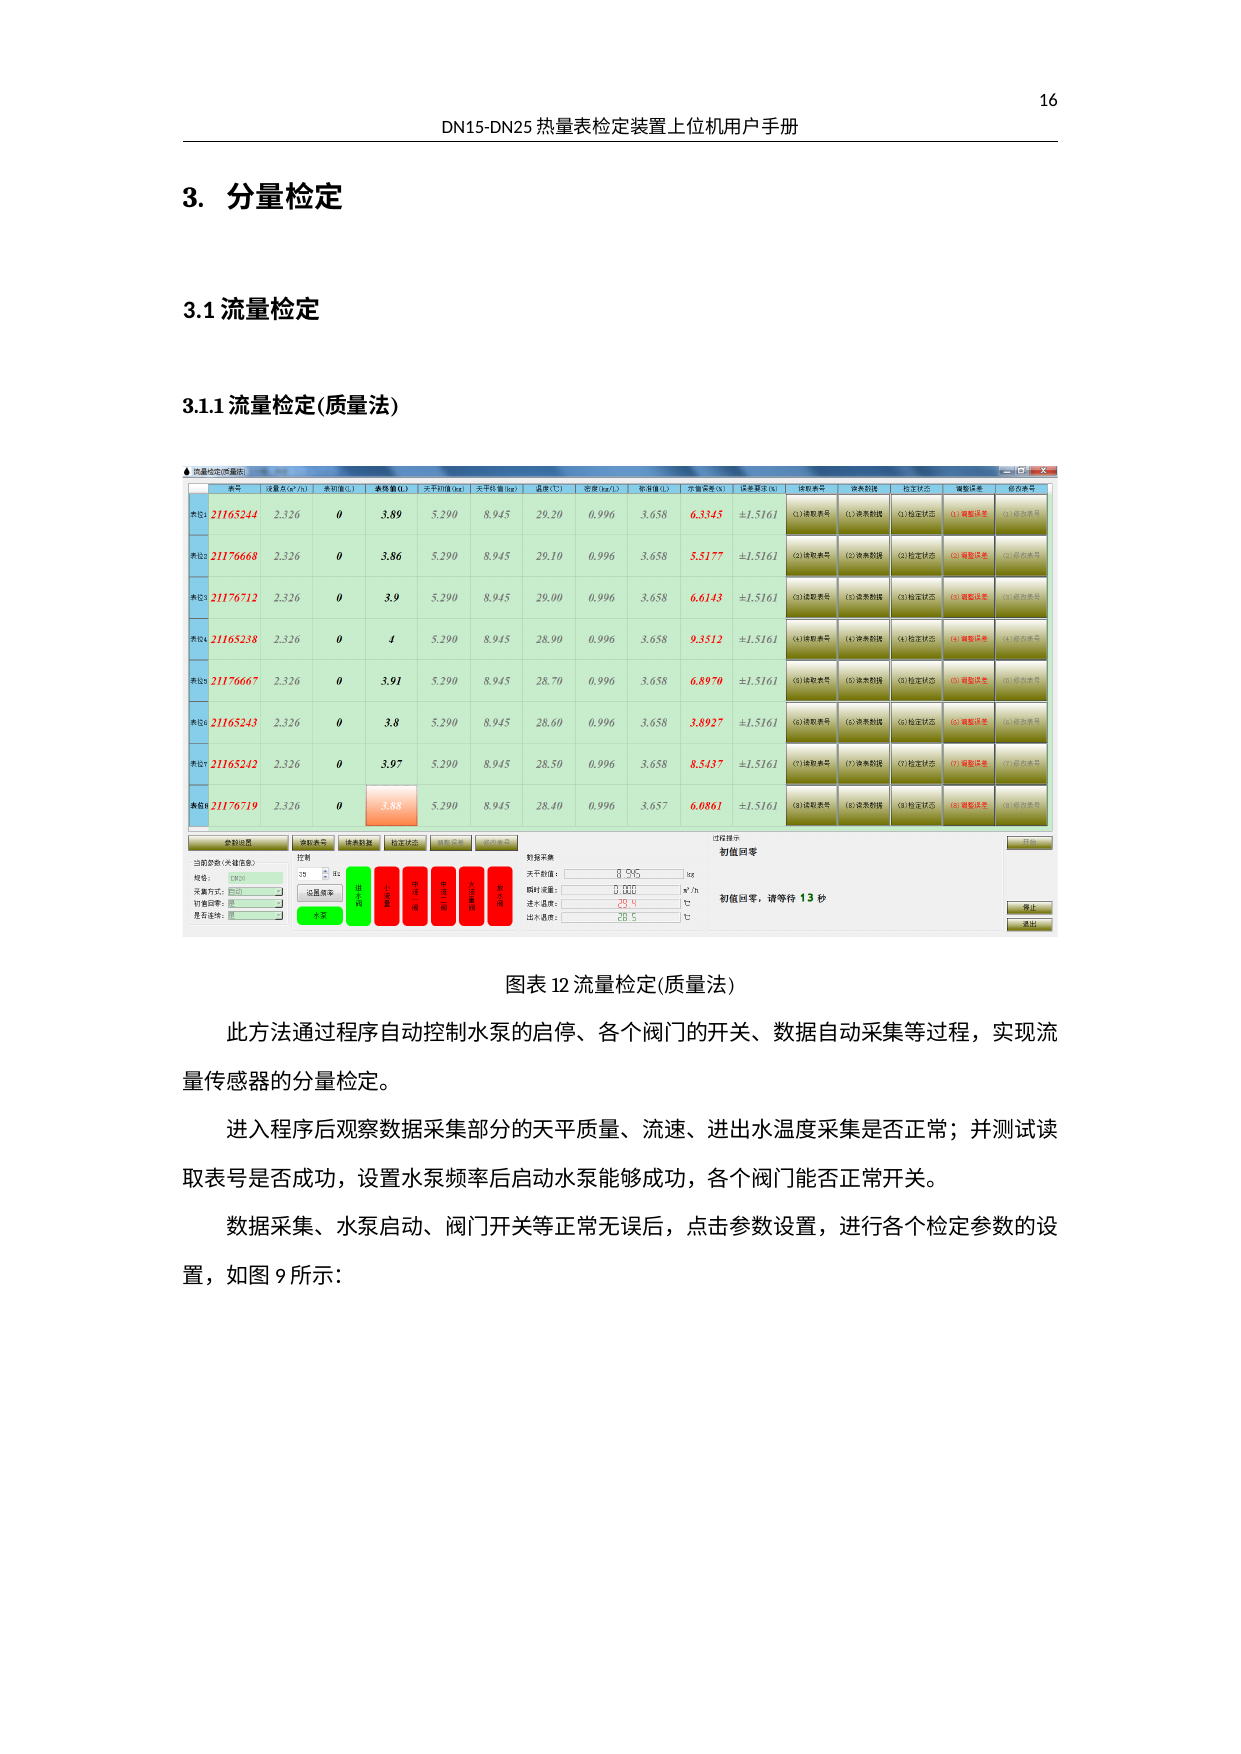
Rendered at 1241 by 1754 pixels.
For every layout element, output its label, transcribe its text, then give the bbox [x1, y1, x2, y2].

subtitle 分量检定 [183, 162, 1058, 227]
picture [182, 466, 1058, 937]
subtitle 3.1流量检定 [183, 275, 1058, 340]
text 图表 12流量检定(质量法) [183, 967, 1058, 999]
text 数据采集、水泵启动、阀门开关等正常无误后，点击参数设置，进行各个检定参数的设置，如图9所示： [183, 1209, 1058, 1290]
text 进入程序后观察数据采集部分的天平质量、流速、进出水温度采集是否正常；并测试读取表号是否成功，设置水泵频率后启动水泵能够成功，各个阀门能否正常开关。 [183, 1112, 1058, 1193]
text 此方法通过程序自动控制水泵的启停、各个阀门的开关、数据自动采集等过程，实现流量传感器的分量检定。 [183, 1014, 1058, 1096]
subtitle 3.1.1流量检定(质量法) [183, 387, 1058, 420]
